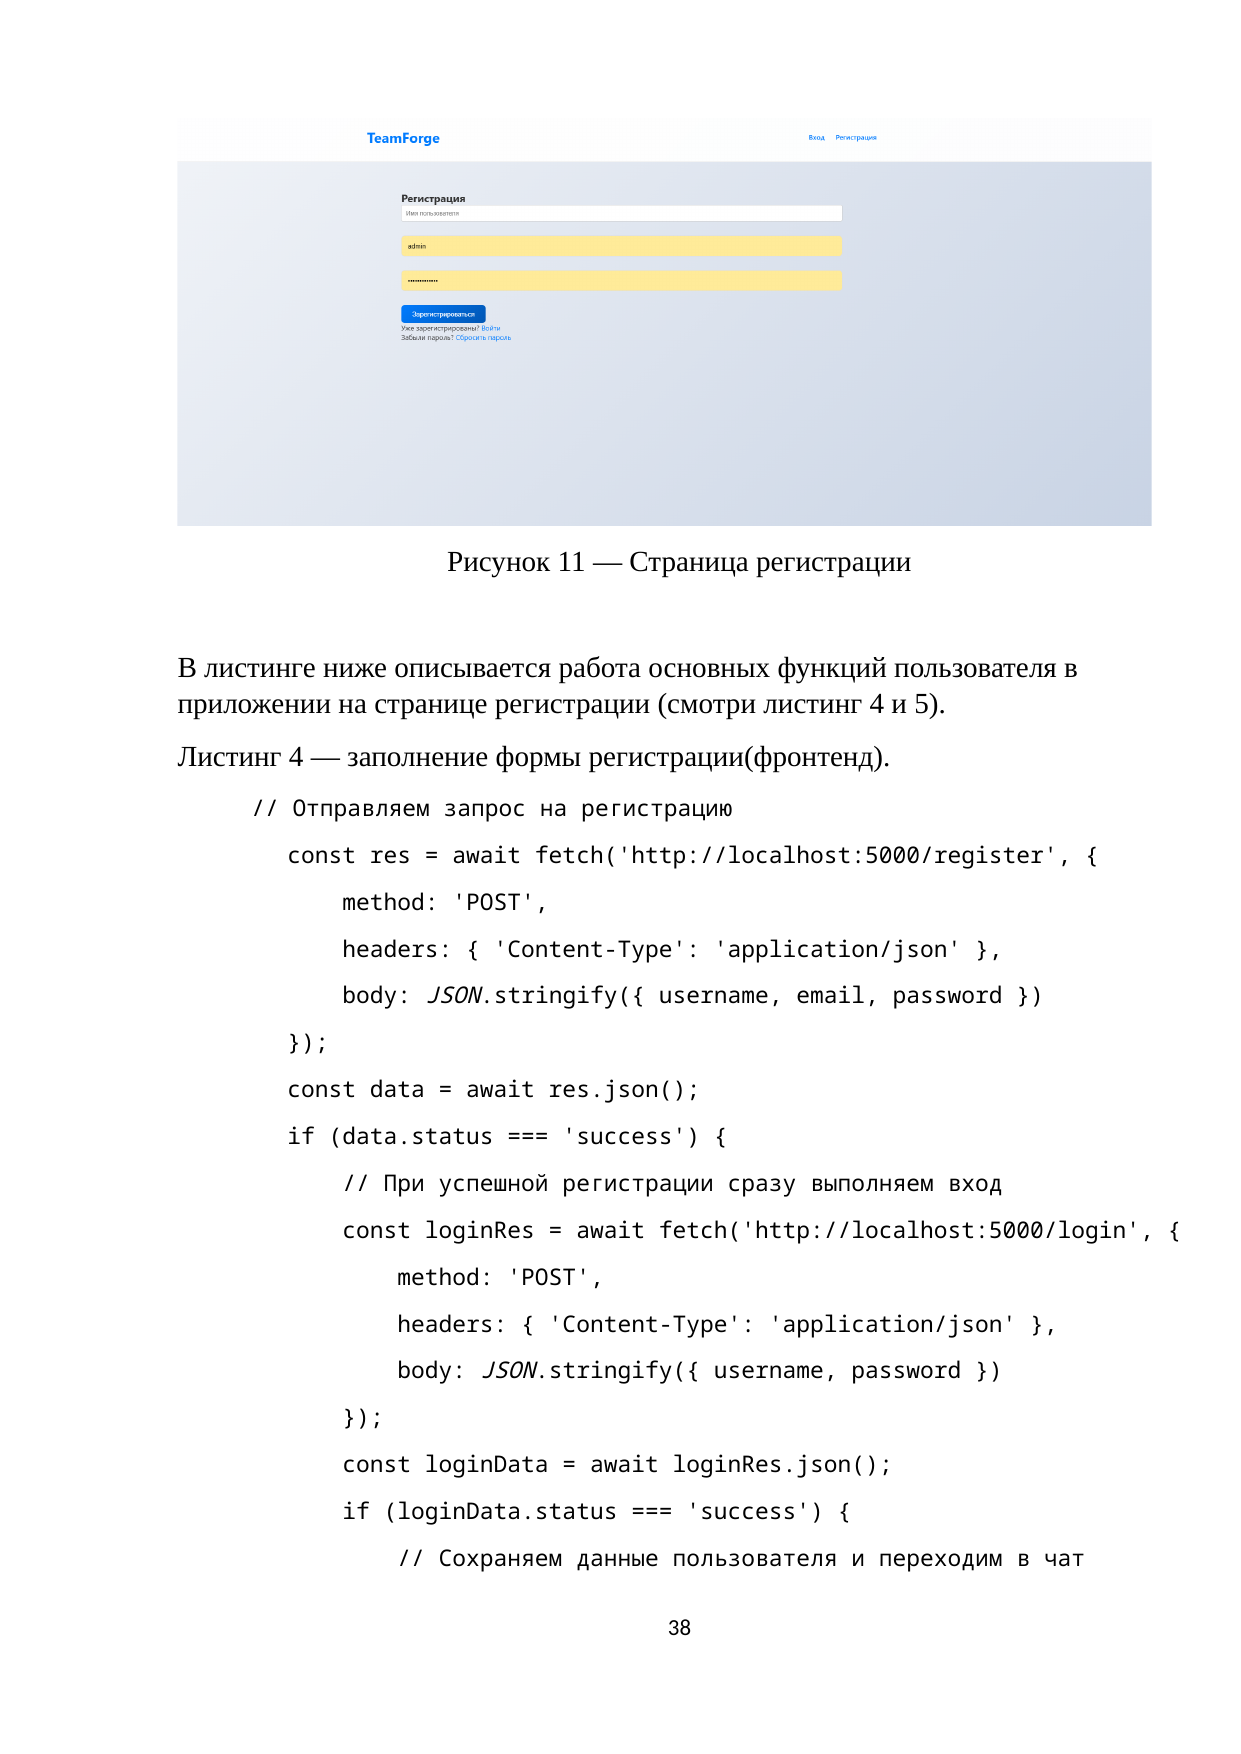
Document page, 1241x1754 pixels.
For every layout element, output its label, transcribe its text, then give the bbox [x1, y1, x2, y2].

picture [177, 118, 1152, 526]
text Рисунок 11 — Страница регистрации [177, 544, 1181, 578]
text В листинге ниже описывается работа основных функций пользователя в приложении на странице регистрации (смотри листинг 4 и 5). [177, 650, 1181, 720]
text Листинг 4 — заполнение формы регистрации(фронтенд). [177, 739, 1181, 773]
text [177, 792, 1181, 1573]
